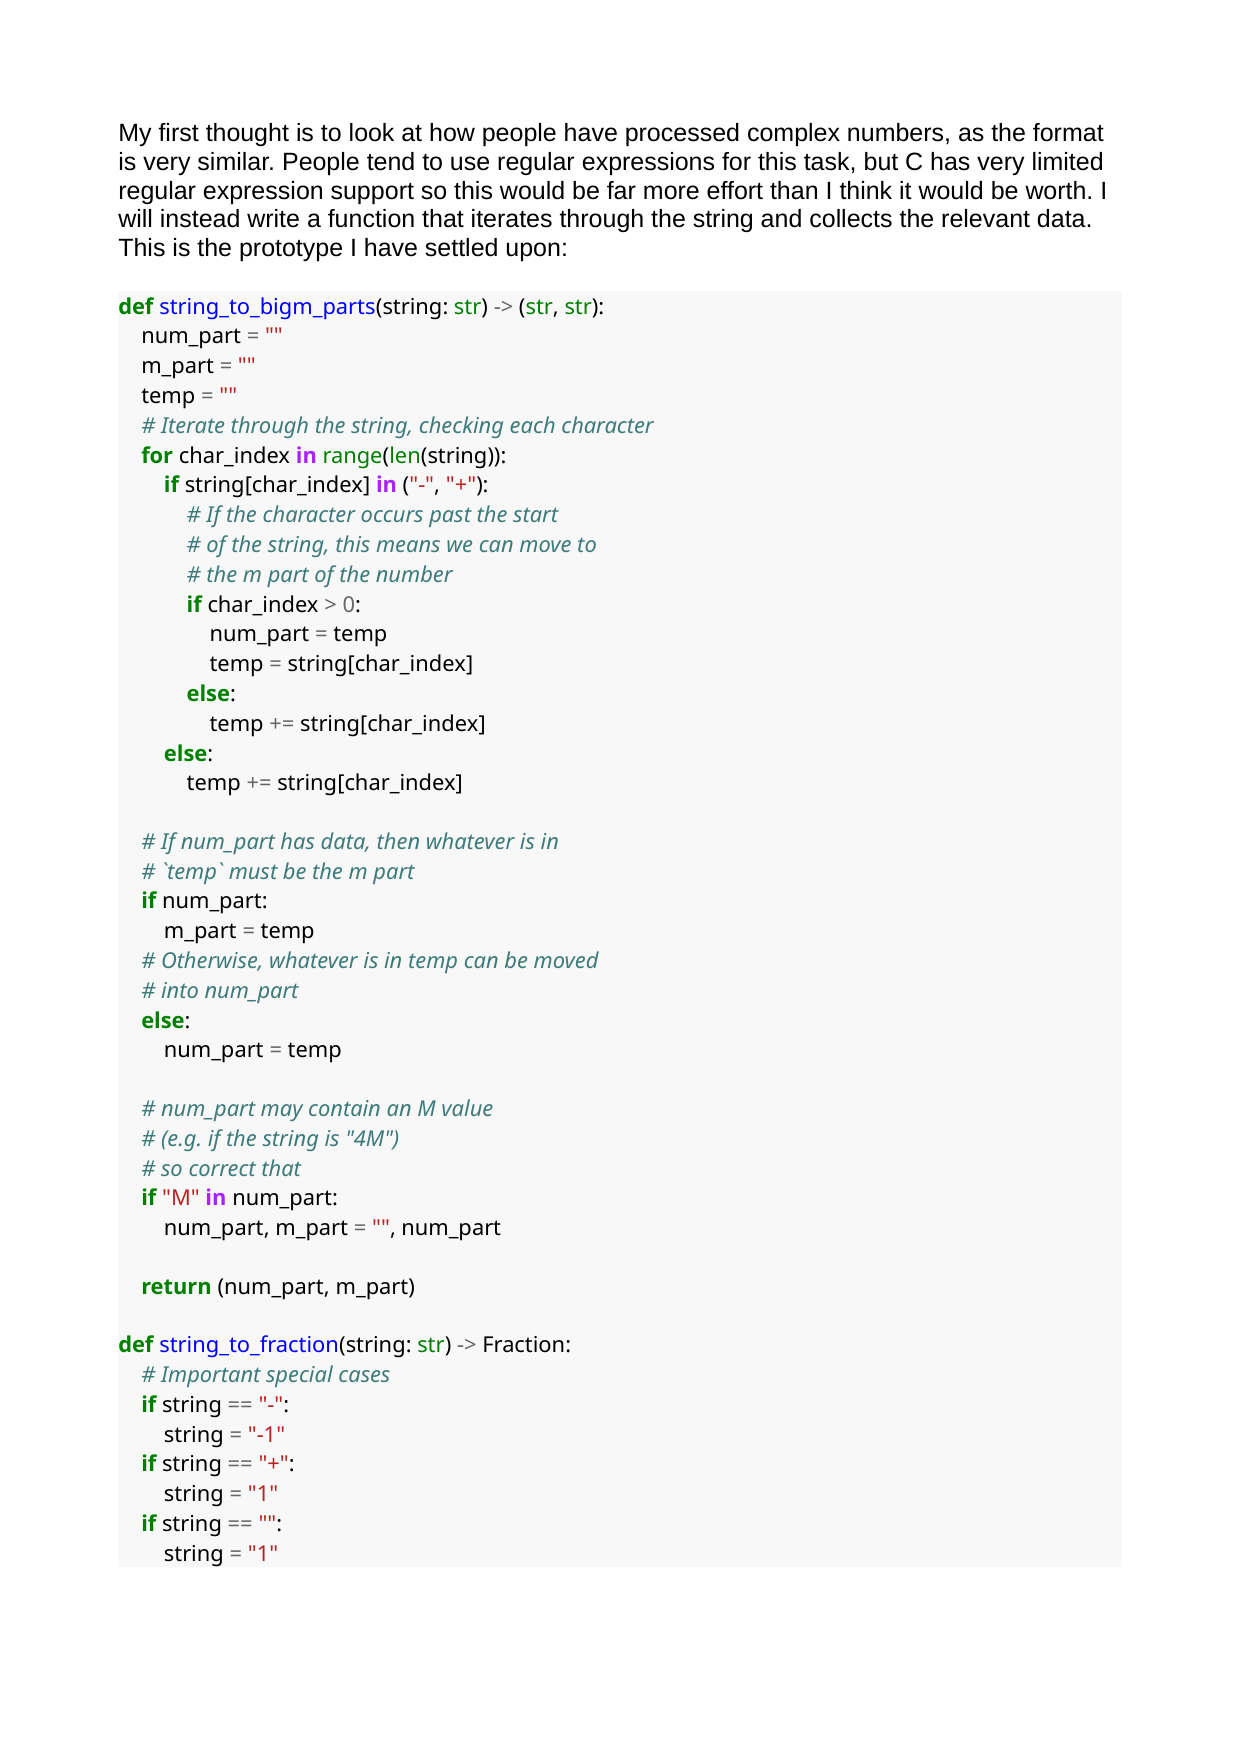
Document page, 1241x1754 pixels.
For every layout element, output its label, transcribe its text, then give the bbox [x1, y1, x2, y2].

text num_part, m_part = "", num_part [118, 1212, 1122, 1242]
text # num_part may contain an M value [118, 1093, 1122, 1123]
text # Otherwise, whatever is in temp can be moved [118, 945, 1122, 975]
text if string[char_index] in ("-", "+"): [118, 469, 1122, 499]
text if "M" in num_part: [118, 1182, 1122, 1212]
text if string == "-": [118, 1389, 1122, 1418]
text string = "1" [118, 1538, 1122, 1567]
text # If the character occurs past the start [118, 499, 1122, 529]
text if string == "+": [118, 1448, 1122, 1478]
text else: [118, 737, 1122, 767]
text My first thought is to look at how people have processed complex numbers, as the format is very similar. People tend to use regular expressions for this task, but C has very limited regular expression support so this would be far more effort than I think it would be worth. I will instead write a function that iterates through the string and collects the relevant data. [118, 118, 1122, 233]
text else: [118, 1004, 1122, 1034]
text # so correct that [118, 1152, 1122, 1182]
text # into num_part [118, 975, 1122, 1004]
text return (num_part, m_part) [118, 1271, 1122, 1300]
text num_part = temp [118, 1034, 1122, 1064]
text # If num_part has data, then whatever is in [118, 826, 1122, 856]
text m_part = "" [118, 350, 1122, 380]
text # Important special cases [118, 1359, 1122, 1389]
text # the m part of the number [118, 559, 1122, 588]
text temp += string[char_index] [118, 767, 1122, 797]
text temp = string[char_index] [118, 648, 1122, 678]
text # Iterate through the string, checking each character [118, 410, 1122, 439]
text temp += string[char_index] [118, 708, 1122, 737]
text def string_to_bigm_parts(string: str) -> (str, str): [118, 291, 1122, 320]
text num_part = "" [118, 320, 1122, 350]
text # of the string, this means we can move to [118, 529, 1122, 559]
text temp = "" [118, 380, 1122, 410]
text m_part = temp [118, 915, 1122, 945]
text num_part = temp [118, 618, 1122, 648]
text string = "-1" [118, 1418, 1122, 1448]
text if char_index > 0: [118, 588, 1122, 618]
text # `temp` must be the m part [118, 856, 1122, 885]
text string = "1" [118, 1478, 1122, 1508]
text if num_part: [118, 885, 1122, 915]
text # (e.g. if the string is "4M") [118, 1123, 1122, 1152]
text This is the prototype I have settled upon: [118, 233, 1122, 262]
text def string_to_fraction(string: str) -> Fraction: [118, 1329, 1122, 1359]
text for char_index in range(len(string)): [118, 439, 1122, 469]
text if string == "": [118, 1508, 1122, 1538]
text else: [118, 678, 1122, 708]
